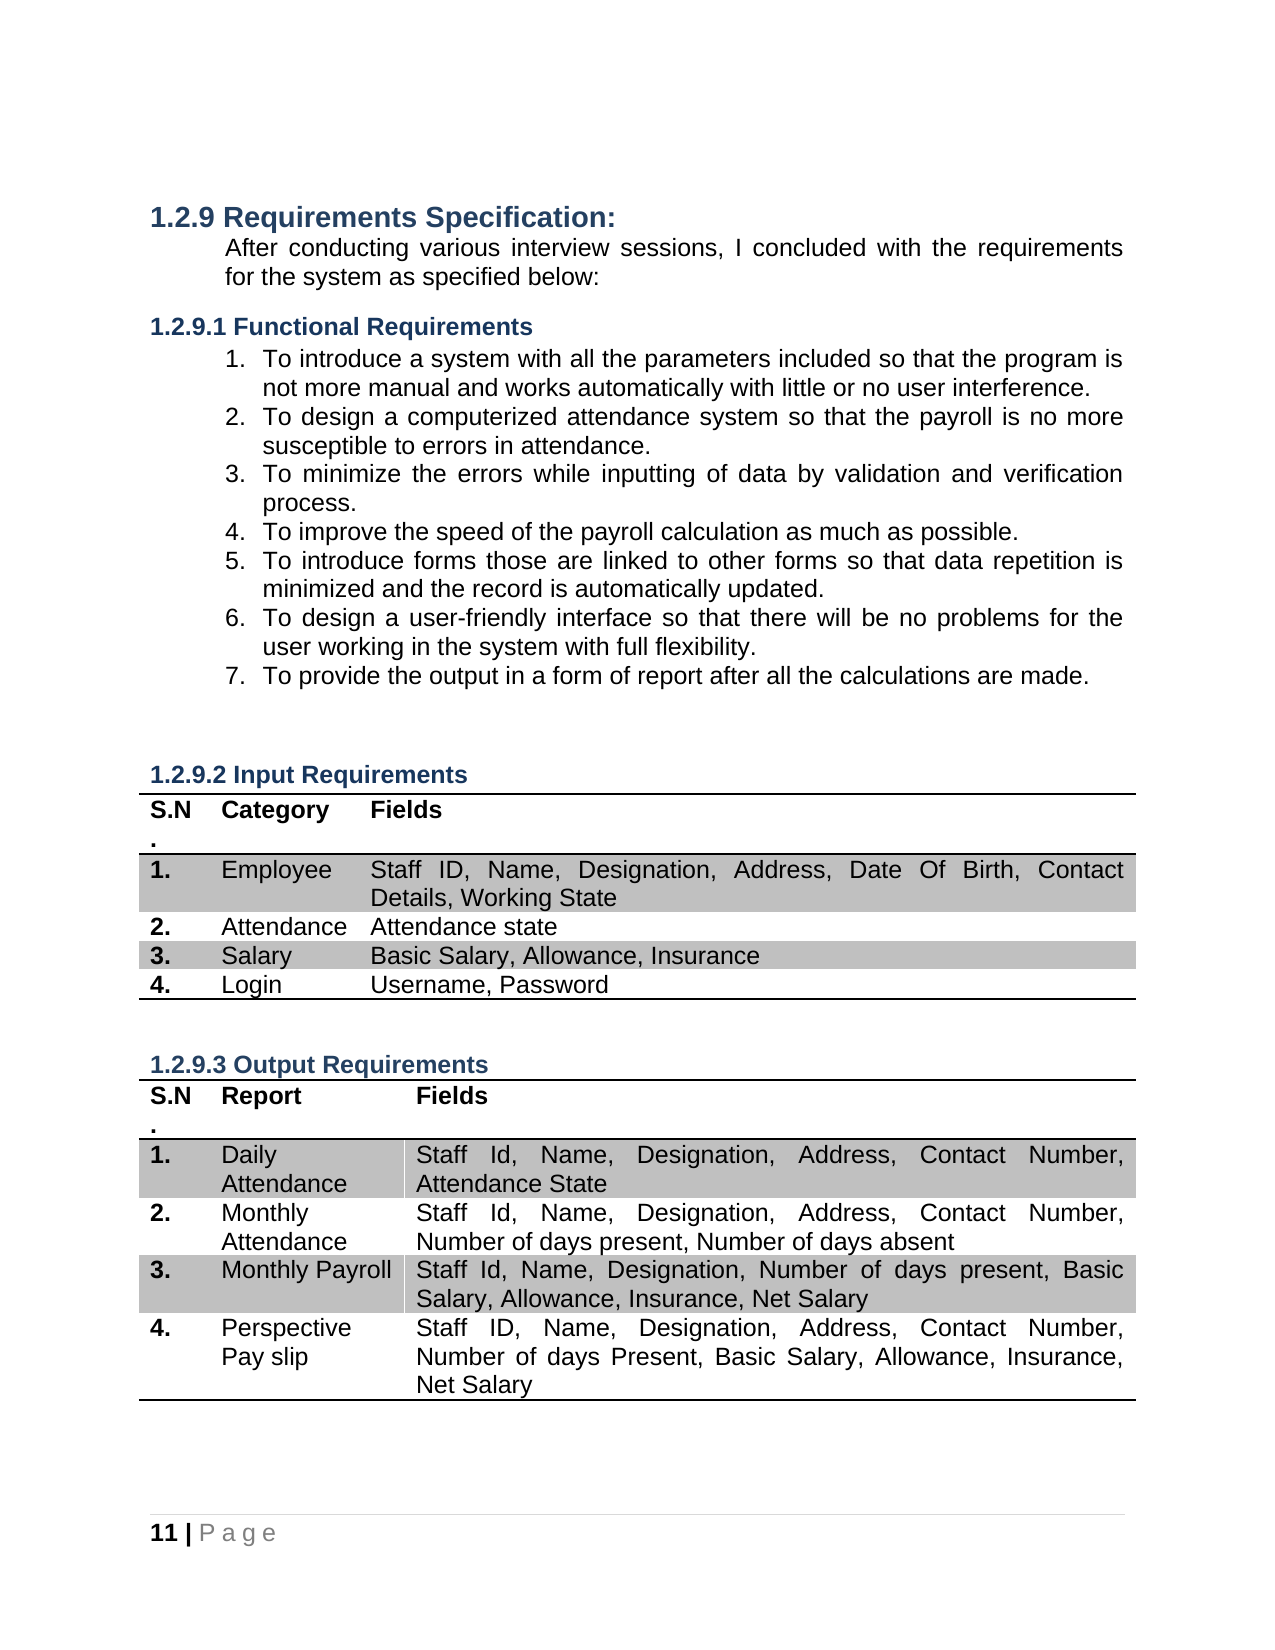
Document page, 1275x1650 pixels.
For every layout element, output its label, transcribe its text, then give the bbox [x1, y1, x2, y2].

table_cell Staff ID, Name, Designation, Address, Date Of Birth, Contact Details, Working State [359, 855, 1136, 912]
table_cell Attendance state [359, 912, 1136, 941]
table_cell Salary [210, 941, 359, 969]
table_cell Perspective Pay slip [210, 1313, 404, 1399]
table_cell Staff ID, Name, Designation, Address, Contact Number, Number of days Present, Basic Salary, Allowance, Insurance, Net Salary [405, 1313, 1136, 1399]
list To design a user-friendly interface so that there will be no problems for the user working in the system with full flexibility. [225, 603, 1125, 661]
table_cell 3. [139, 1255, 210, 1313]
subtitle 1.2.9.2 Input Requirements [150, 760, 1125, 789]
table_cell 4. [139, 970, 210, 998]
table_cell 1. [139, 855, 210, 912]
list To improve the speed of the payroll calculation as much as possible. [225, 517, 1125, 546]
text After conducting various interview sessions, I concluded with the requirements for the system as specified below: [225, 233, 1125, 291]
table_cell 4. [139, 1313, 210, 1399]
table_cell Staff Id, Name, Designation, Number of days present, Basic Salary, Allowance, Insurance, Net Salary [405, 1255, 1136, 1313]
table_cell Staff Id, Name, Designation, Address, Contact Number, Number of days present, Number of days absent [405, 1198, 1136, 1255]
table_cell Daily Attendance [210, 1140, 404, 1198]
table_cell Monthly Attendance [210, 1198, 404, 1255]
subtitle 1.2.9 Requirements Specification: [150, 199, 1125, 233]
table_cell 3. [139, 941, 210, 969]
list To introduce a system with all the parameters included so that the program is not more manual and works automatically with little or no user interference. [225, 344, 1125, 402]
table_cell Attendance [210, 912, 359, 941]
table_cell 2. [139, 912, 210, 941]
table_header S.N. [139, 1081, 210, 1138]
table_cell Username, Password [359, 970, 1136, 998]
table_cell 1. [139, 1140, 210, 1198]
list To provide the output in a form of report after all the calculations are made. [225, 661, 1125, 689]
table_header Fields [405, 1081, 1136, 1138]
table_cell 2. [139, 1198, 210, 1255]
list To introduce forms those are linked to other forms so that data repetition is minimized and the record is automatically updated. [225, 546, 1125, 603]
subtitle 1.2.9.3 Output Requirements [150, 1050, 1125, 1079]
list To design a computerized attendance system so that the payroll is no more susceptible to errors in attendance. [225, 402, 1125, 459]
table_header S.N. [139, 795, 210, 852]
table_cell Employee [210, 855, 359, 912]
table_cell Staff Id, Name, Designation, Address, Contact Number, Attendance State [405, 1140, 1136, 1198]
table_cell Basic Salary, Allowance, Insurance [359, 941, 1136, 969]
subtitle 1.2.9.1 Functional Requirements [150, 311, 1125, 340]
list To minimize the errors while inputting of data by validation and verification process. [225, 459, 1125, 517]
table_header Fields [359, 795, 1136, 852]
table_header Category [210, 795, 359, 852]
table_cell Login [210, 970, 359, 998]
table_header Report [210, 1081, 404, 1138]
table_cell Monthly Payroll [210, 1255, 404, 1313]
